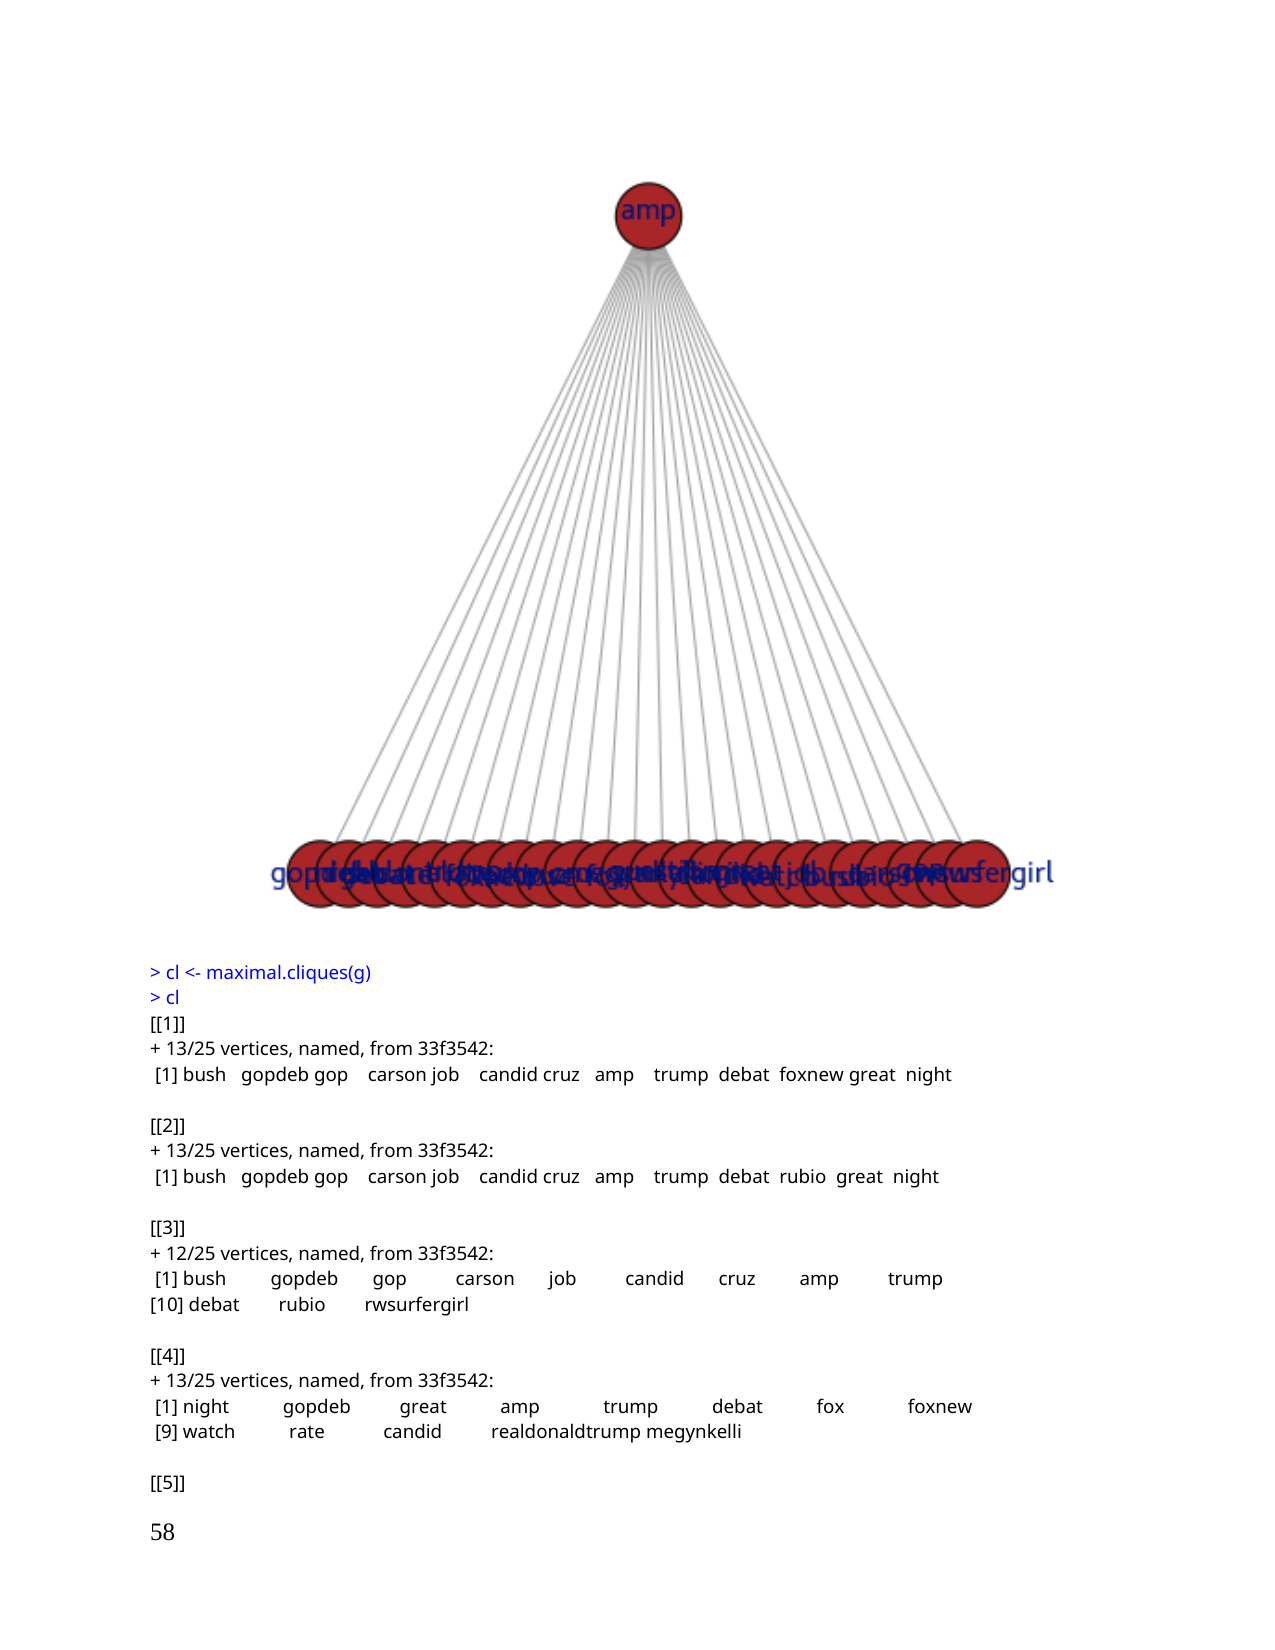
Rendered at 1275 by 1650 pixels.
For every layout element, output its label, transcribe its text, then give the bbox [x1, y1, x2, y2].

text [10] debat rubio rwsurfergirl [150, 1291, 1125, 1316]
text [[4]] [150, 1342, 1125, 1367]
text [1] bush gopdeb gop carson job candid cruz amp trump debat foxnew great night [150, 1061, 1125, 1087]
text + 13/25 vertices, named, from 33f3542: [150, 1138, 1125, 1163]
text + 13/25 vertices, named, from 33f3542: [150, 1367, 1125, 1393]
text > cl [150, 985, 1125, 1010]
text [1] bush gopdeb gop carson job candid cruz amp trump debat rubio great night [150, 1163, 1125, 1189]
text [[3]] [150, 1214, 1125, 1240]
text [150, 1393, 1125, 1418]
text + 13/25 vertices, named, from 33f3542: [150, 1036, 1125, 1061]
text [9] watch rate candid realdonaldtrump megynkelli [150, 1418, 1125, 1444]
text + 12/25 vertices, named, from 33f3542: [150, 1240, 1125, 1265]
picture [150, 150, 1125, 931]
text > cl <- maximal.cliques(g) [150, 959, 1125, 985]
text [1] bush gopdeb gop carson job candid cruz amp trump [150, 1265, 1125, 1291]
text [[2]] [150, 1112, 1125, 1138]
text [[1]] [150, 1010, 1125, 1036]
text [[5]] [150, 1469, 1125, 1495]
